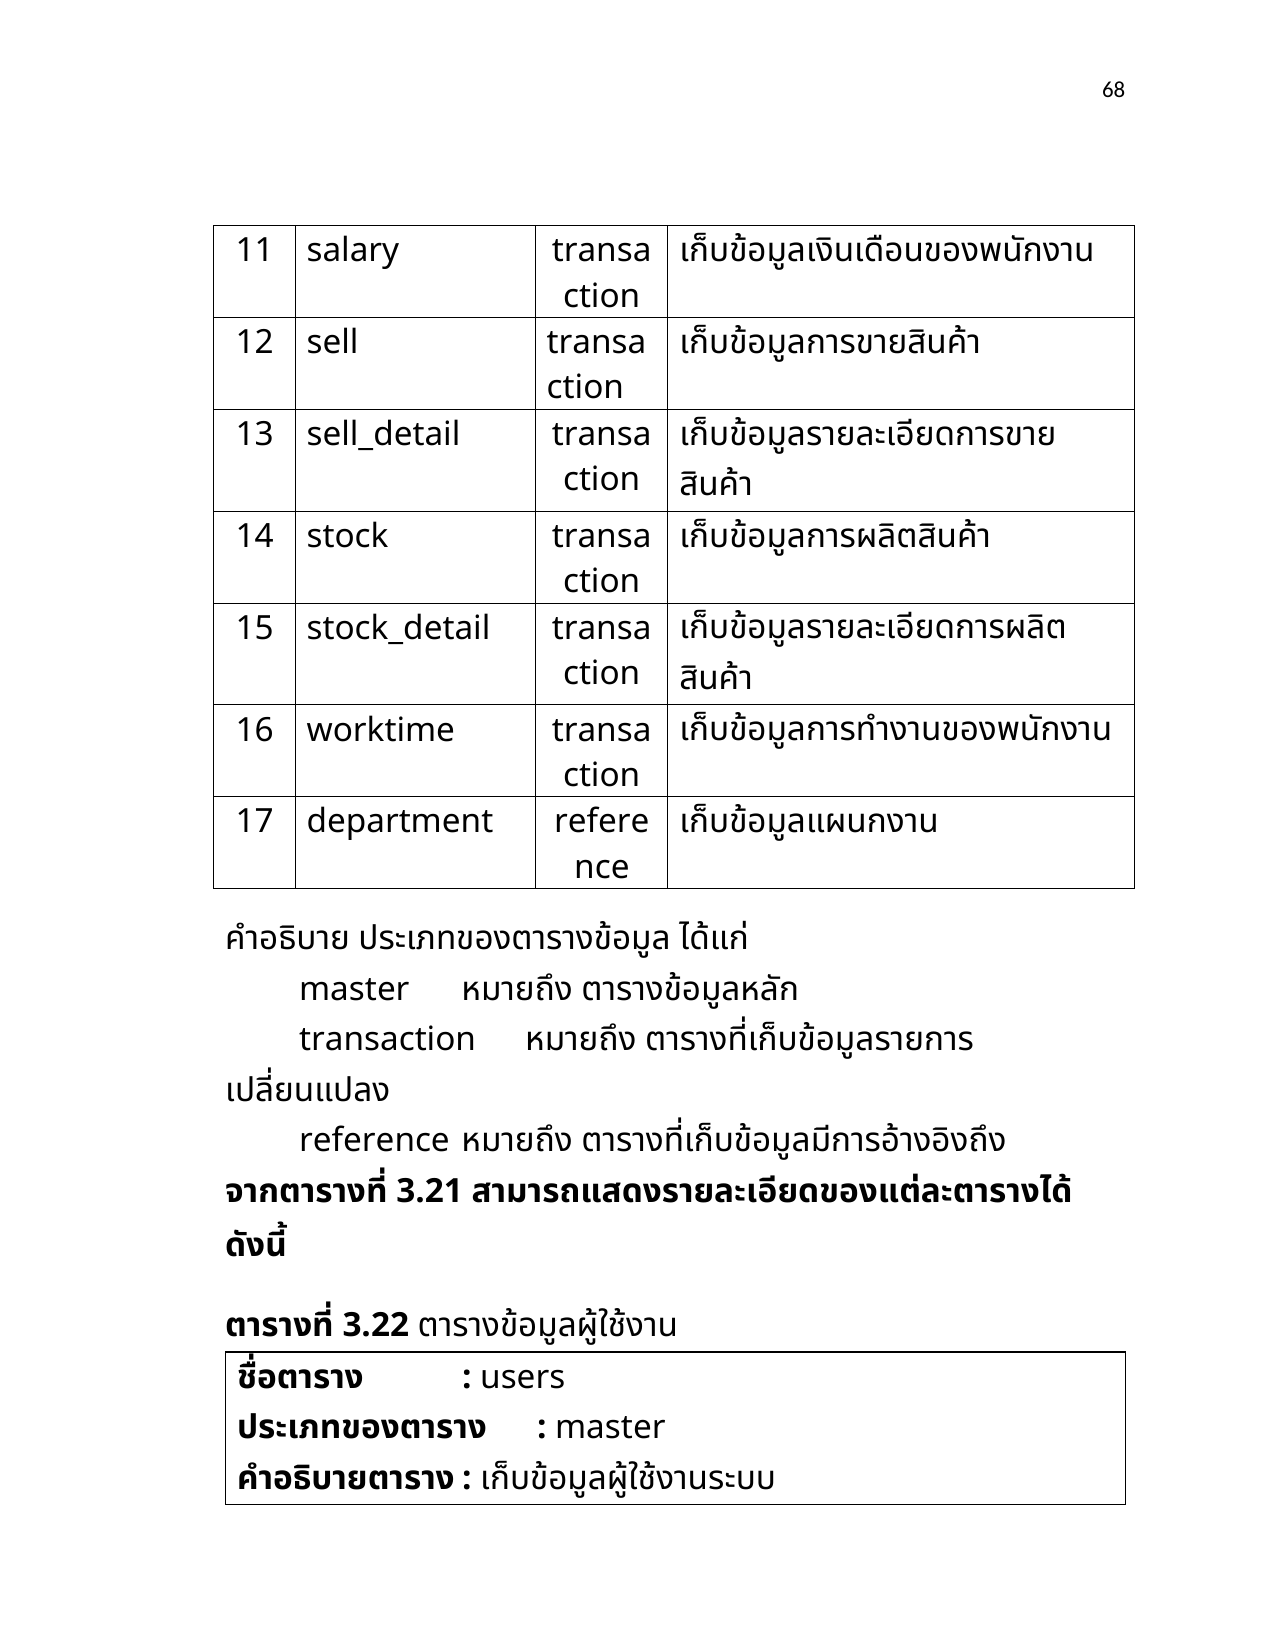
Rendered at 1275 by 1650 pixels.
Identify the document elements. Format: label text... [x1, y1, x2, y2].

table_cell transaction [536, 318, 667, 409]
table_cell transaction [536, 705, 667, 796]
text transaction หมายถึง ตารางที่เก็บข้อมูลรายการเปลี่ยนแปลง [225, 1015, 1125, 1116]
text master หมายถึง ตารางข้อมูลหลัก [225, 964, 1125, 1015]
table_cell เก็บข้อมูลเงินเดือนของพนักงาน [668, 226, 1134, 317]
table_cell 11 [214, 226, 295, 317]
table_cell 14 [214, 512, 295, 602]
table_cell เก็บข้อมูลรายละเอียดการขายสินค้า [668, 410, 1134, 511]
table_cell stock_detail [296, 604, 535, 704]
text reference หมายถึง ตารางที่เก็บข้อมูลมีการอ้างอิงถึง [225, 1116, 1125, 1167]
table_cell เก็บข้อมูลการผลิตสินค้า [668, 512, 1134, 602]
table_cell transaction [536, 410, 667, 511]
table_cell เก็บข้อมูลการขายสินค้า [668, 318, 1134, 409]
table_cell เก็บข้อมูลรายละเอียดการผลิตสินค้า [668, 604, 1134, 704]
table_cell เก็บข้อมูลการทำงานของพนักงาน [668, 705, 1134, 796]
text ตารางที่ 3.22 ตารางข้อมูลผู้ใช้งาน [225, 1301, 1125, 1351]
table_cell department [296, 797, 535, 888]
text คำอธิบาย ประเภทของตารางข้อมูล ได้แก่ [225, 914, 1125, 964]
table_cell sell_detail [296, 410, 535, 511]
table_cell sell [296, 318, 535, 409]
table_cell 16 [214, 705, 295, 796]
table_cell 15 [214, 604, 295, 704]
table_cell transaction [536, 604, 667, 704]
table_cell reference [536, 797, 667, 888]
table_cell 13 [214, 410, 295, 511]
table_cell transaction [536, 512, 667, 602]
table_cell transaction [536, 226, 667, 317]
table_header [226, 1353, 1125, 1504]
table_cell 17 [214, 797, 295, 888]
table_cell 12 [214, 318, 295, 409]
table_cell worktime [296, 705, 535, 796]
table_cell stock [296, 512, 535, 602]
text จากตารางที่ 3.21 สามารถแสดงรายละเอียดของแต่ละตารางได้ดังนี้ [225, 1167, 1125, 1272]
table_cell เก็บข้อมูลแผนกงาน [668, 797, 1134, 888]
table_cell salary [296, 226, 535, 317]
